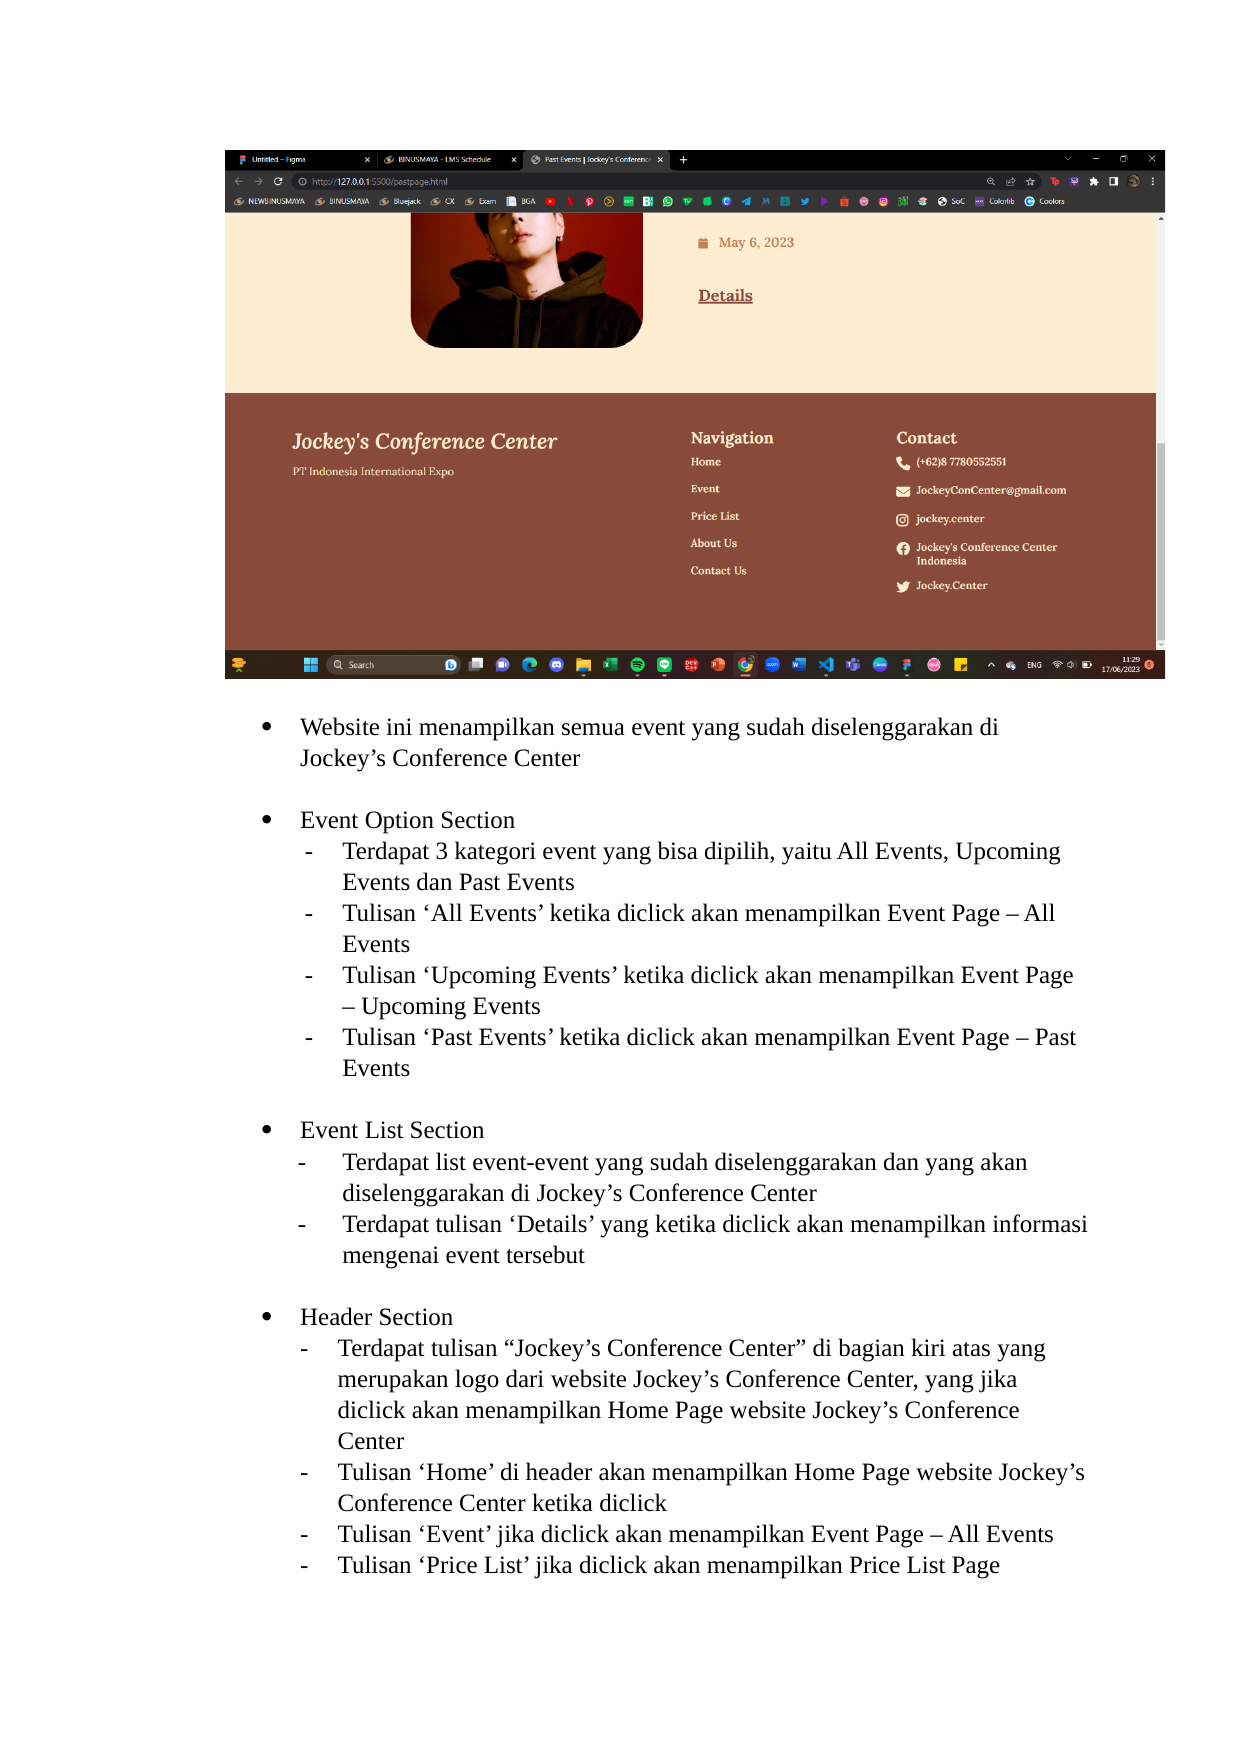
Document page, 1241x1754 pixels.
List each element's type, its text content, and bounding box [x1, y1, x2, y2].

list Tulisan ‘All Events’ ketika diclick akan menampilkan Event Page – All Events [304, 898, 1090, 958]
list Event List Section [262, 1116, 1090, 1144]
list Tulisan ‘Upcoming Events’ ketika diclick akan menampilkan Event Page – Upcoming Events [304, 960, 1090, 1020]
list Terdapat list event-event yang sudah diselenggarakan dan yang akan diselenggarakan di Jockey’s Conference Center [298, 1147, 1090, 1206]
list Tulisan ‘Event’ jika diclick akan menampilkan Event Page – All Events [300, 1519, 1090, 1548]
list Tulisan ‘Past Events’ ketika diclick akan menampilkan Event Page – Past Events [304, 1022, 1090, 1082]
list Website ini menampilkan semua event yang sudah diselenggarakan di Jockey’s Conference Center [262, 712, 1090, 772]
picture [225, 150, 1166, 679]
list Event Option Section [262, 805, 1090, 834]
list Tulisan ‘Price List’ jika diclick akan menampilkan Price List Page [300, 1550, 1090, 1579]
list Terdapat tulisan ‘Details’ yang ketika diclick akan menampilkan informasi mengenai event tersebut [298, 1209, 1090, 1268]
list Tulisan ‘Home’ di header akan menampilkan Home Page website Jockey’s Conference Center ketika diclick [300, 1457, 1090, 1517]
list Header Section [262, 1302, 1090, 1331]
list Terdapat tulisan “Jockey’s Conference Center” di bagian kiri atas yang merupakan logo dari website Jockey’s Conference Center, yang jika diclick akan menampilkan Home Page website Jockey’s Conference Center [300, 1333, 1090, 1455]
list Terdapat 3 kategori event yang bisa dipilih, yaitu All Events, Upcoming Events dan Past Events [304, 836, 1090, 896]
